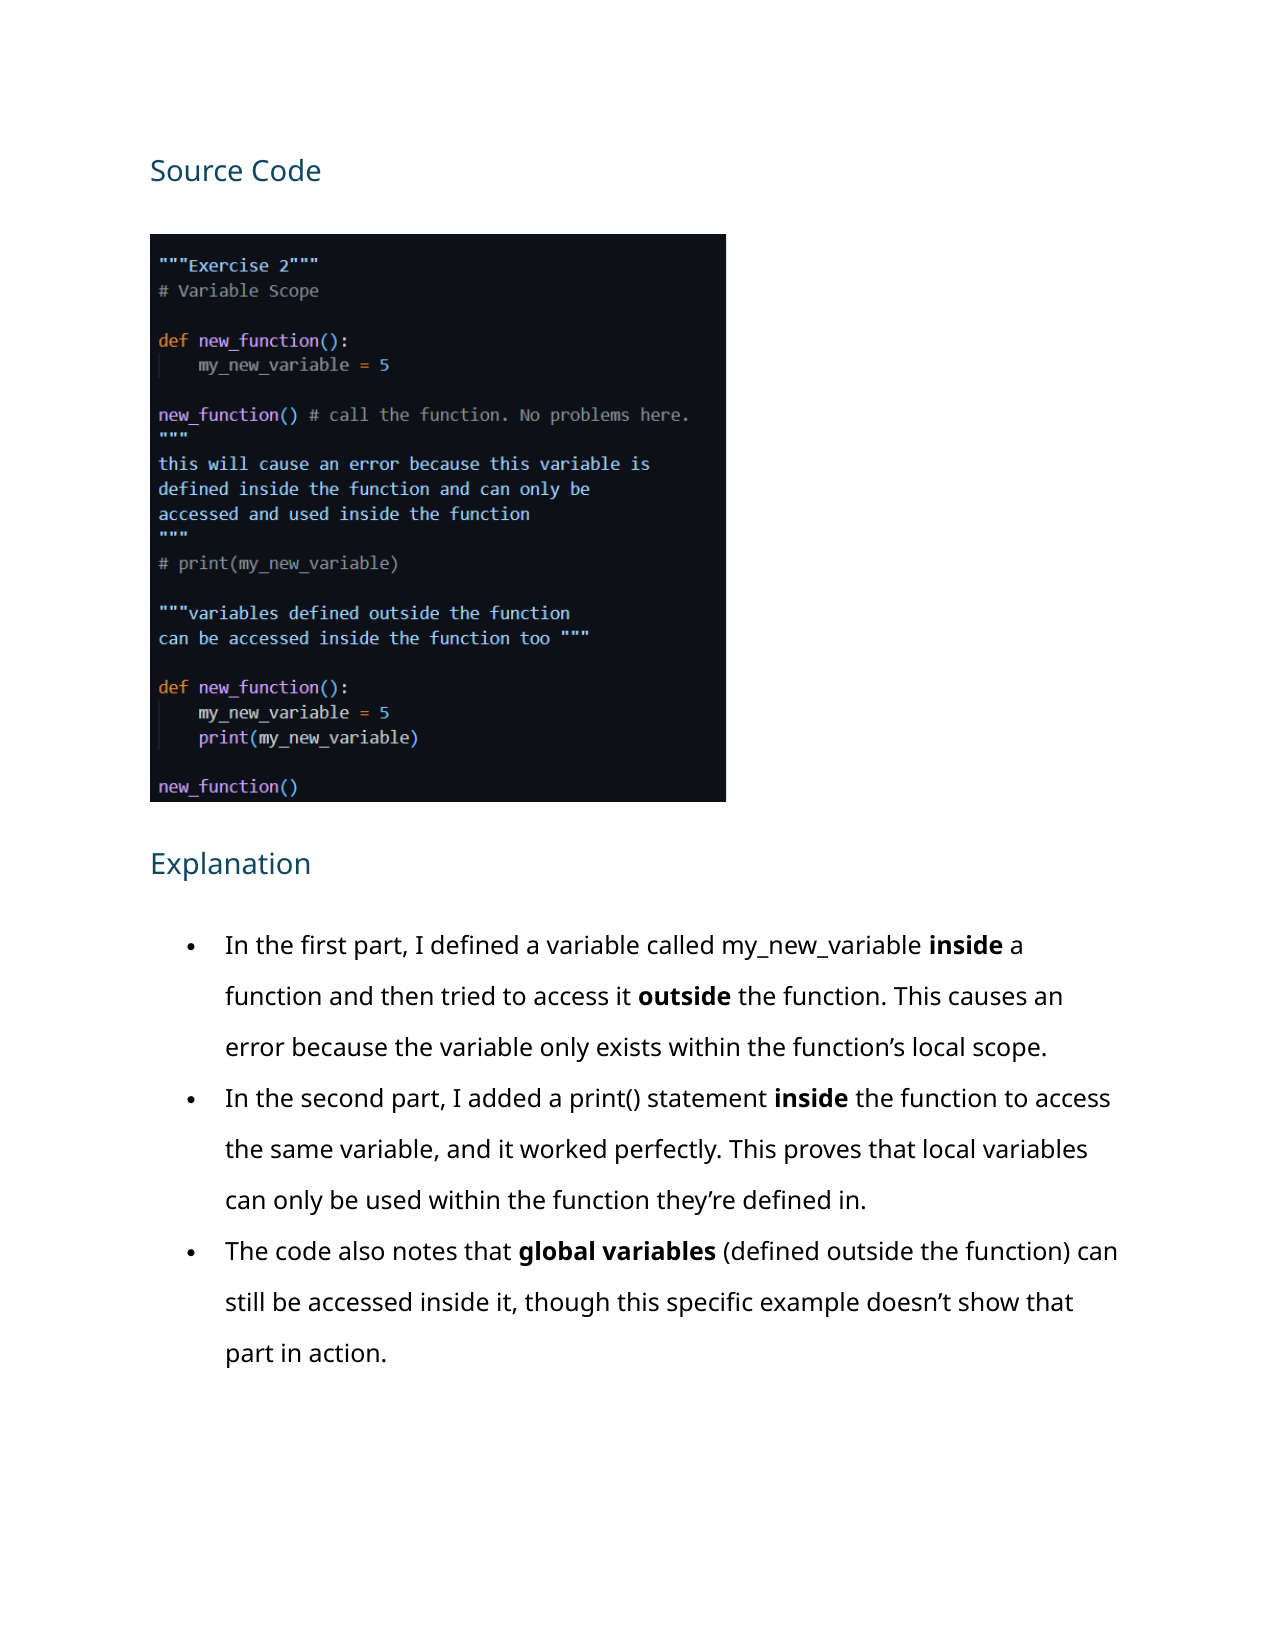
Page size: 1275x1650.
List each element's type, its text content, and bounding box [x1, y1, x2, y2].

list In the second part, I added a print() statement inside the function to access the same variable, and it worked perfectly. This proves that local variables can only be used within the function they’re defined in. [187, 1081, 1125, 1217]
list The code also notes that global variables (defined outside the function) can still be accessed inside it, though this specific example doesn’t show that part in action. [187, 1234, 1125, 1370]
list In the first part, I defined a variable called my_new_variable inside a function and then tried to access it outside the function. This causes an error because the variable only exists within the function’s local scope. [187, 928, 1125, 1064]
subtitle Explanation [150, 843, 1125, 883]
subtitle Source Code [150, 150, 1125, 190]
picture [150, 234, 727, 802]
